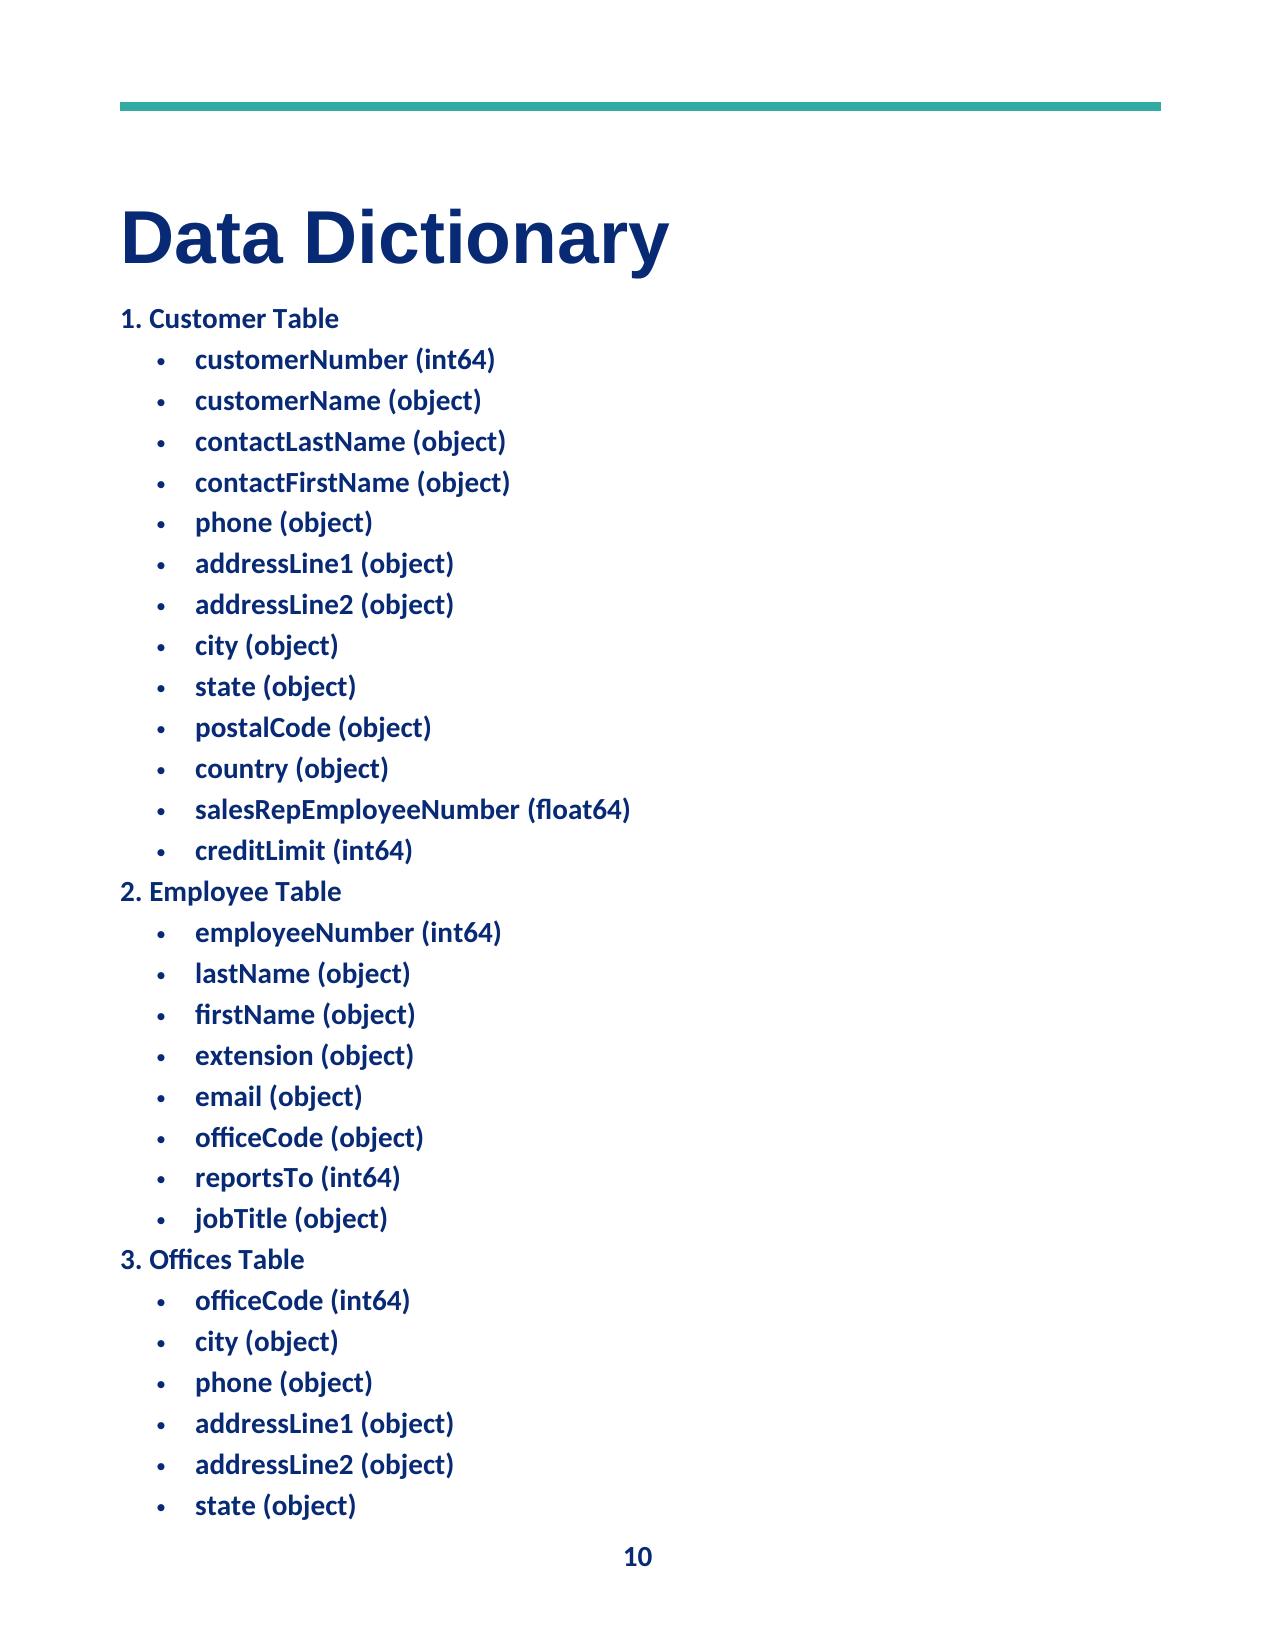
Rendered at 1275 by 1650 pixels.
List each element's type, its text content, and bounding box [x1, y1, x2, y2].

list addressLine2 (object) [157, 1446, 1155, 1482]
text 1. Customer Table [120, 300, 1155, 336]
list state (object) [157, 668, 1155, 704]
list extension (object) [157, 1037, 1155, 1072]
list employeeNumber (int64) [157, 914, 1155, 949]
list city (object) [157, 1323, 1155, 1359]
list country (object) [157, 750, 1155, 786]
list reportsTo (int64) [157, 1159, 1155, 1195]
list addressLine1 (object) [157, 1405, 1155, 1441]
list officeCode (object) [157, 1119, 1155, 1154]
text 3. Offices Table [120, 1241, 1155, 1277]
list phone (object) [157, 504, 1155, 540]
list firstName (object) [157, 996, 1155, 1031]
title Data Dictionary [120, 193, 1155, 279]
list email (object) [157, 1078, 1155, 1113]
list contactFirstName (object) [157, 464, 1155, 499]
list officeCode (int64) [157, 1282, 1155, 1318]
list state (object) [157, 1487, 1155, 1523]
list creditLimit (int64) [157, 832, 1155, 868]
list contactLastName (object) [157, 423, 1155, 458]
list jobTitle (object) [157, 1201, 1155, 1236]
list salesRepEmployeeNumber (float64) [157, 791, 1155, 827]
text 2. Employee Table [120, 873, 1155, 909]
list phone (object) [157, 1364, 1155, 1400]
list addressLine2 (object) [157, 586, 1155, 622]
list addressLine1 (object) [157, 546, 1155, 581]
list lastName (object) [157, 955, 1155, 991]
list customerNumber (int64) [157, 341, 1155, 376]
list postalCode (object) [157, 709, 1155, 745]
list city (object) [157, 627, 1155, 663]
list customerName (object) [157, 382, 1155, 417]
